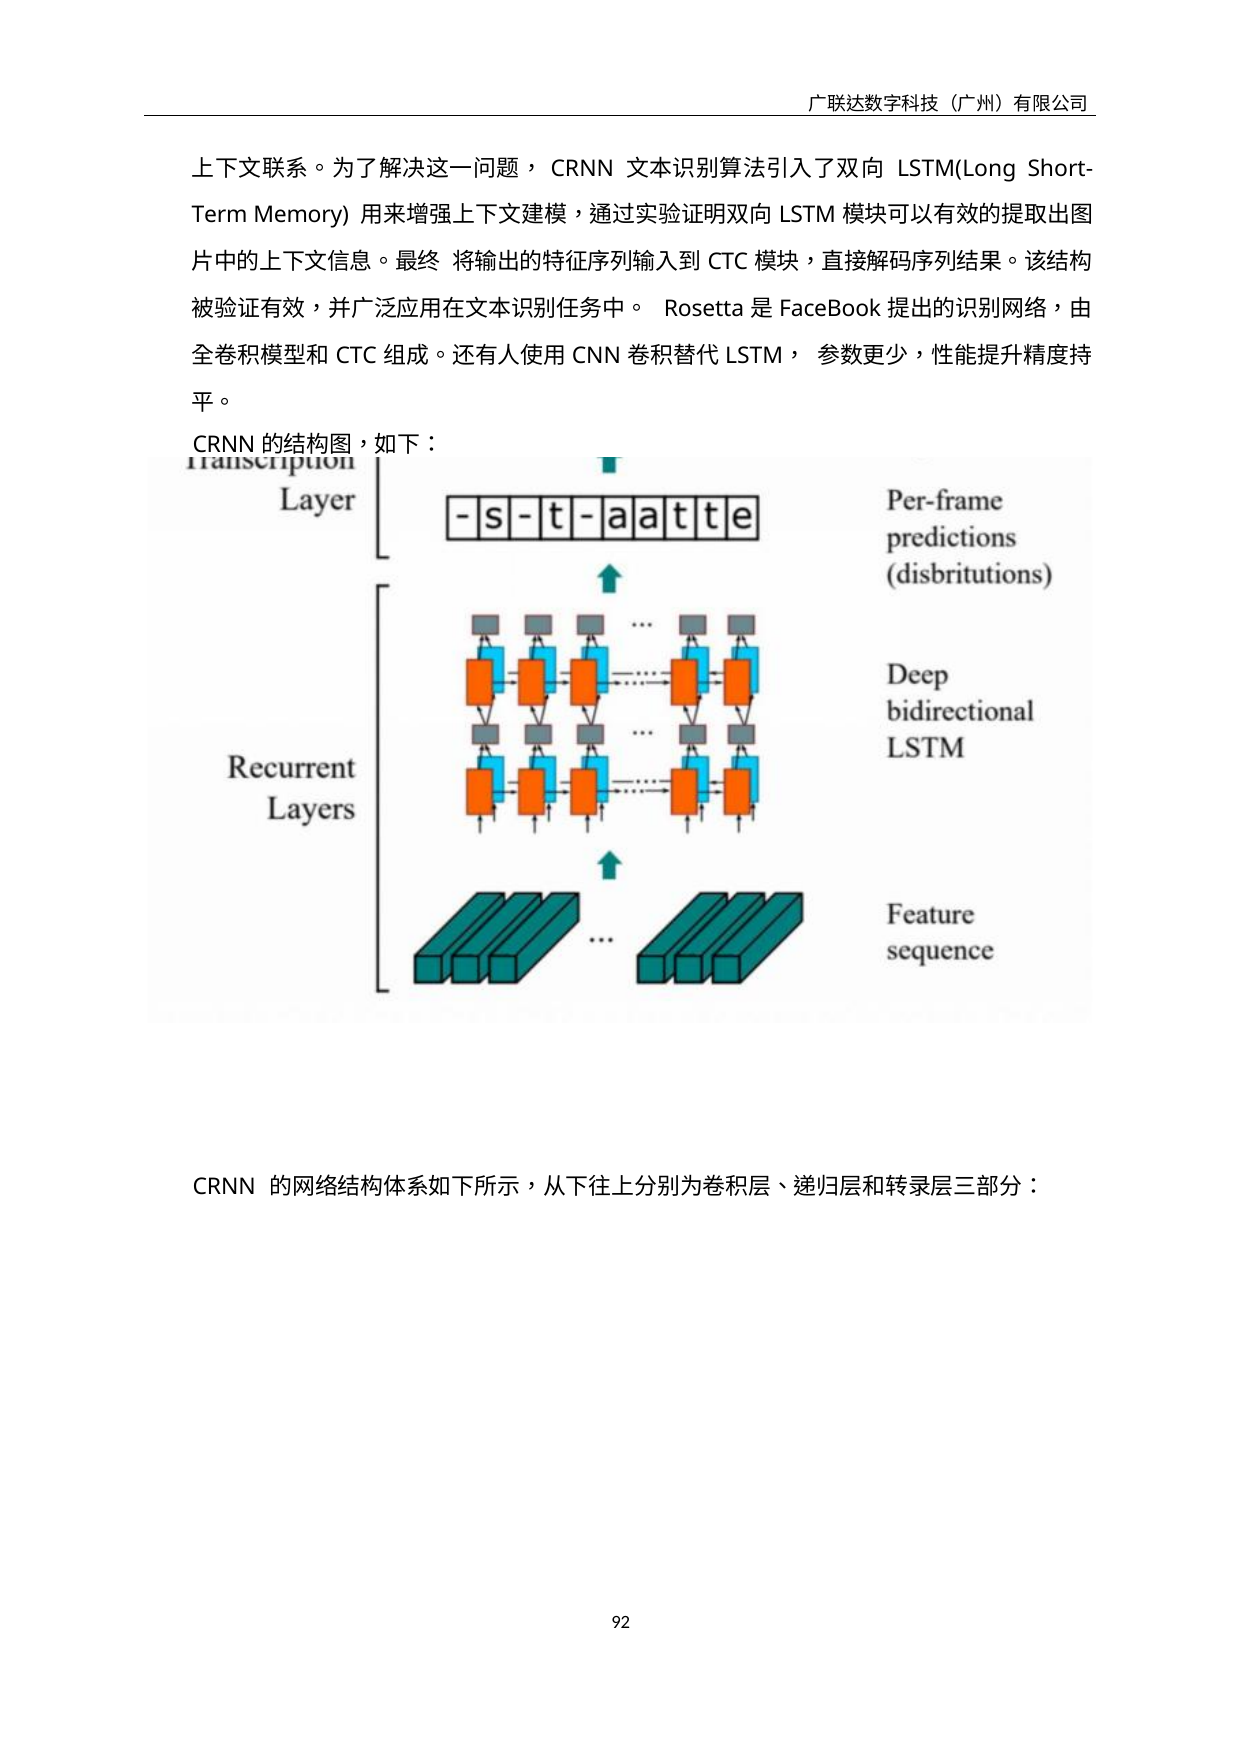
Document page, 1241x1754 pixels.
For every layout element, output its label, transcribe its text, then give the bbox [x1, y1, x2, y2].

text CRNN 的网络结构体系如下所示，从下往上分别为卷积层、递归层和转录层三部分： [192, 1174, 1096, 1199]
text 上下文联系。为了解决这一问题， CRNN 文本识别算法引入了双向 LSTM(Long Short- Term Memory) 用来增强上下文建模，通过实验证明双向 LSTM 模块可以有效的提取出图片中的上下文信息。最终 将输出的特征序列输入到 CTC 模块，直接解码序列结果。该结构被验证有效，并广泛应用在文本识别任务中。 Rosetta 是 FaceBook 提出的识别网络，由全卷积模型和 CTC 组成。还有人使用CNN 卷积替代 LSTM， 参数更少，性能提升精度持平。 [191, 152, 1093, 417]
picture [147, 457, 1093, 1023]
text CRNN 的结构图，如下： [192, 433, 1096, 458]
